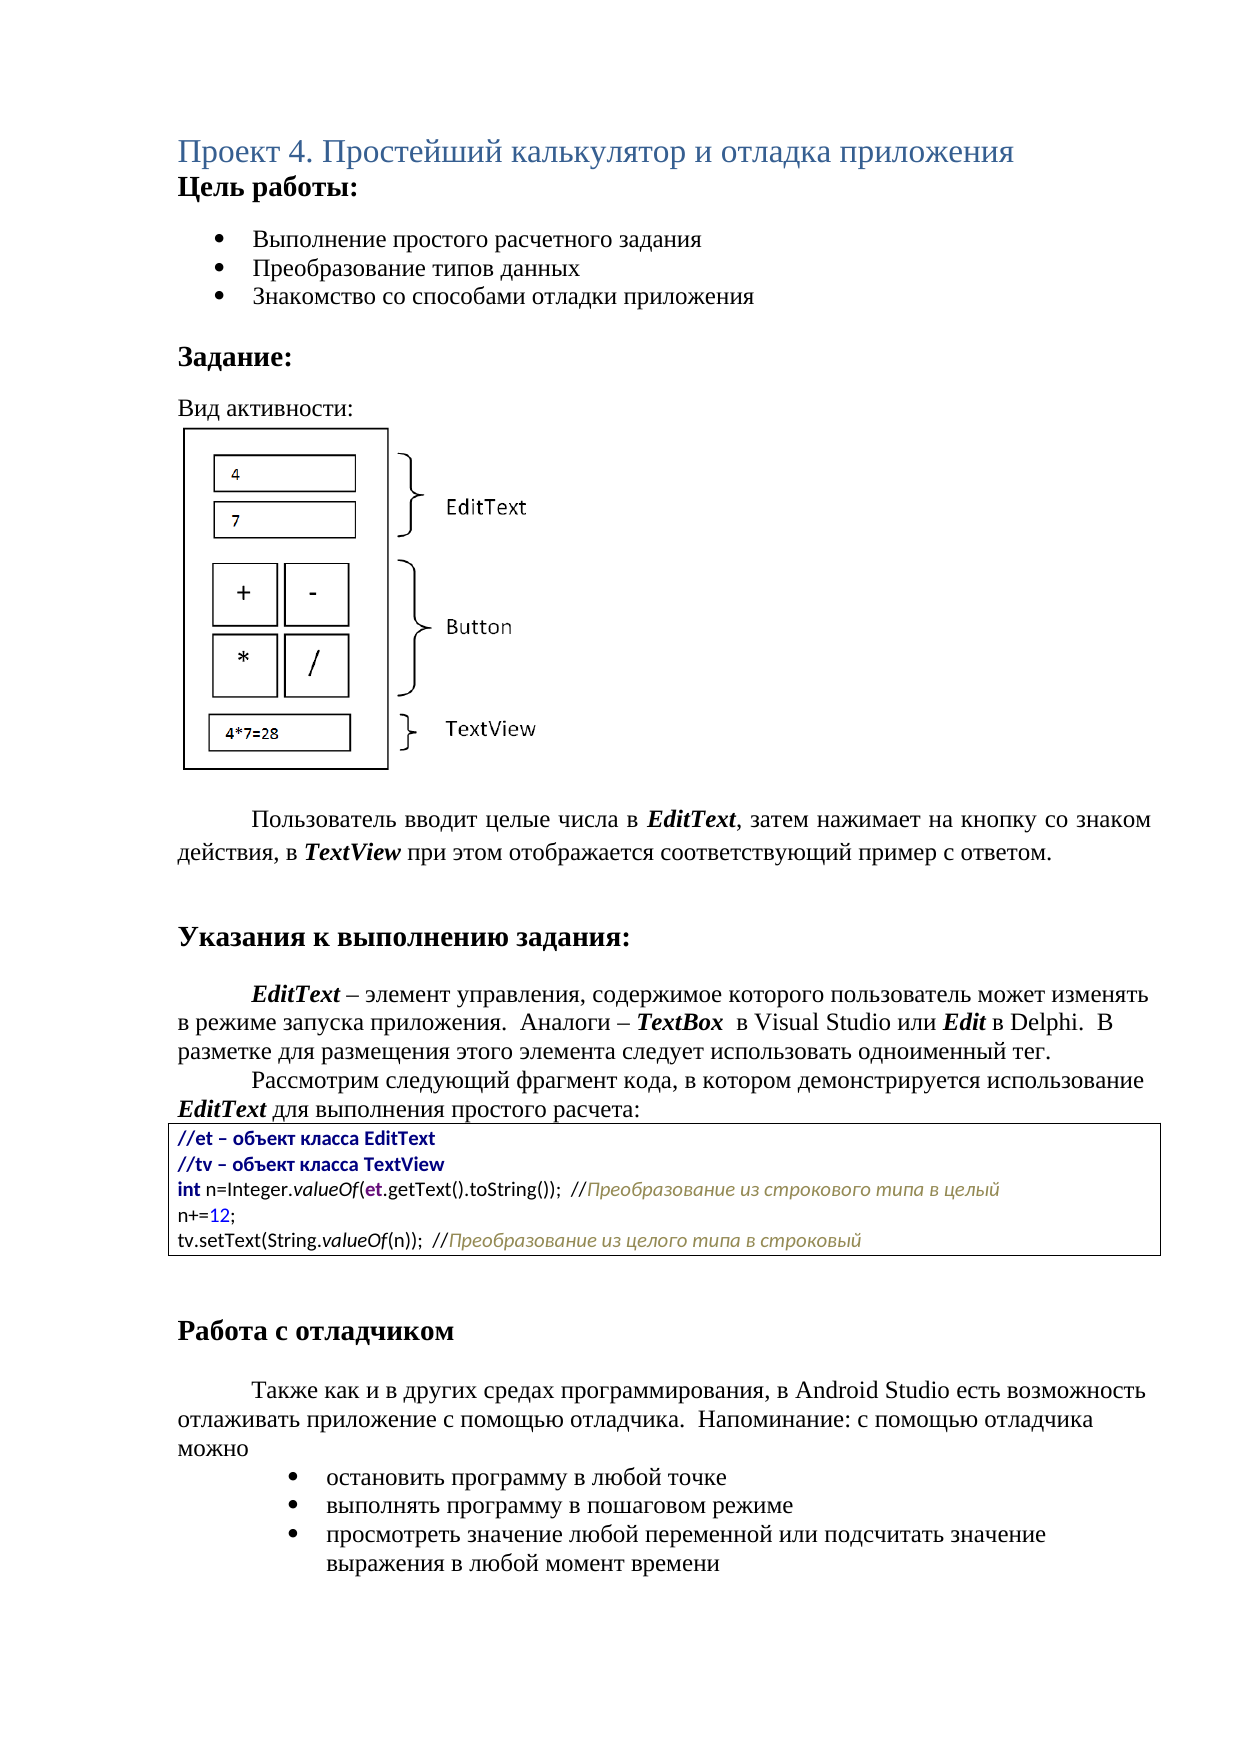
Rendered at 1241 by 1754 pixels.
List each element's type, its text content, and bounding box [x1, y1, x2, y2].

text Цель работы: [177, 169, 1152, 203]
list выполнять программу в пошаговом режиме [288, 1491, 1152, 1519]
subtitle Проект 4. Простейший калькулятор и отладка приложения [177, 131, 1152, 169]
text Работа с отладчиком [177, 1313, 1152, 1347]
text Вид активности: [177, 393, 1152, 422]
picture [177, 422, 543, 775]
text Также как и в других средах программирования, в Android Studio есть возможность отлаживать приложение с помощью отладчика. Напоминание: с помощью отладчика можно [177, 1376, 1152, 1462]
text Рассмотрим следующий фрагмент кода, в котором демонстрируется использование EditText для выполнения простого расчета: [177, 1065, 1152, 1122]
list Знакомство со способами отладки приложения [215, 281, 1152, 310]
list просмотреть значение любой переменной или подсчитать значение выражения в любой момент времени [288, 1519, 1152, 1577]
list Преобразование типов данных [215, 253, 1152, 281]
list Выполнение простого расчетного задания [215, 224, 1152, 253]
list Пользователь вводит целые числа в EditText, затем нажимает на кнопку со знаком действия, в TextView при этом отображается соответствующий пример с ответом. [177, 804, 1152, 866]
text EditText – элемент управления, содержимое которого пользователь может изменять в режиме запуска приложения. Аналоги – TextBox в Visual Studio или Edit в Delphi. В разметке для размещения этого элемента следует использовать одноименный тег. [177, 979, 1152, 1065]
text //tv – объект класса TextView [177, 1151, 1152, 1173]
text Указания к выполнению задания: [177, 919, 1152, 953]
text //et – объект класса EditText [169, 1124, 1160, 1151]
text int n=Integer.valueOf(et.getText().toString()); //Преобразование из строкового типа в целый n+=12; tv.setText(String.valueOf(n)); //Преобразование из целого типа в строковый [169, 1173, 1160, 1255]
list остановить программу в любой точке [288, 1462, 1152, 1491]
text Задание: [177, 339, 1152, 372]
